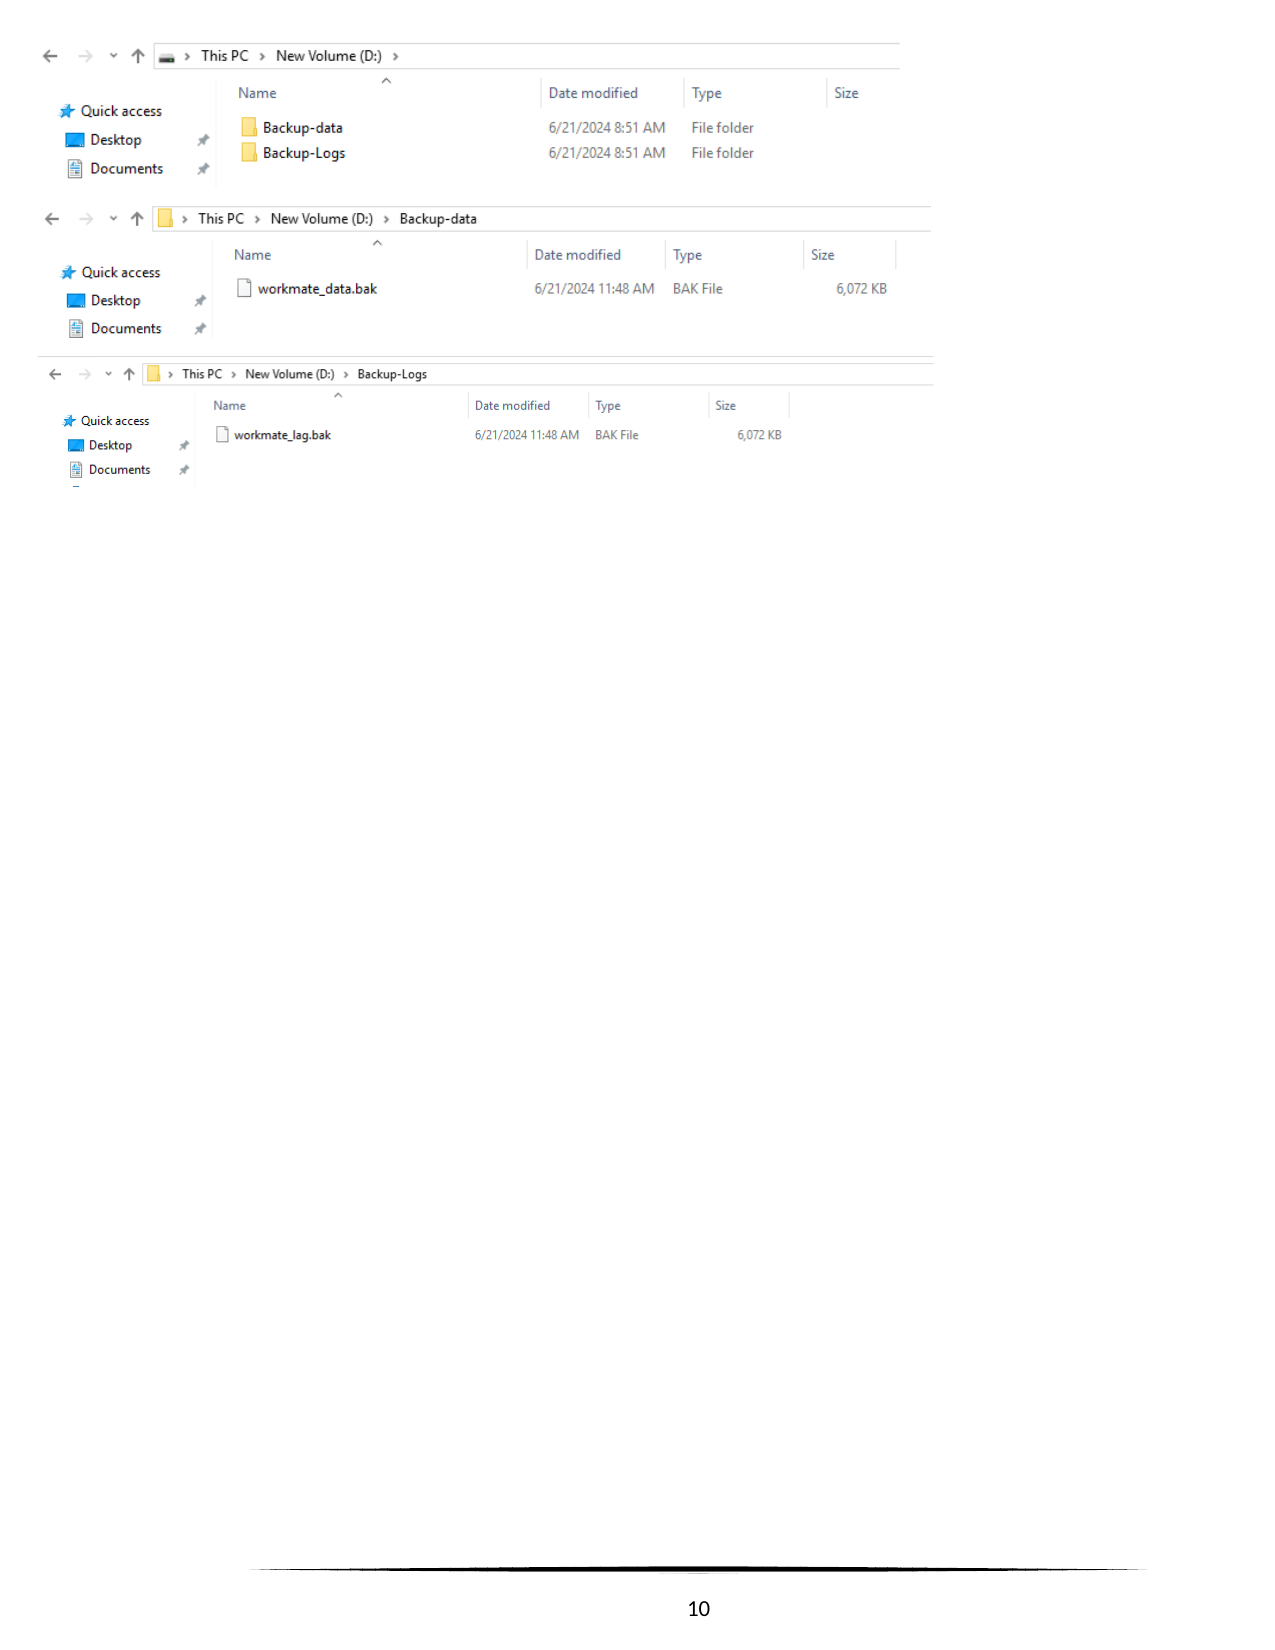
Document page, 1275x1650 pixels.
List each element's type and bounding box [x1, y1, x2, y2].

picture [37, 356, 934, 487]
picture [37, 206, 931, 338]
picture [37, 37, 900, 188]
picture [250, 1565, 1147, 1574]
